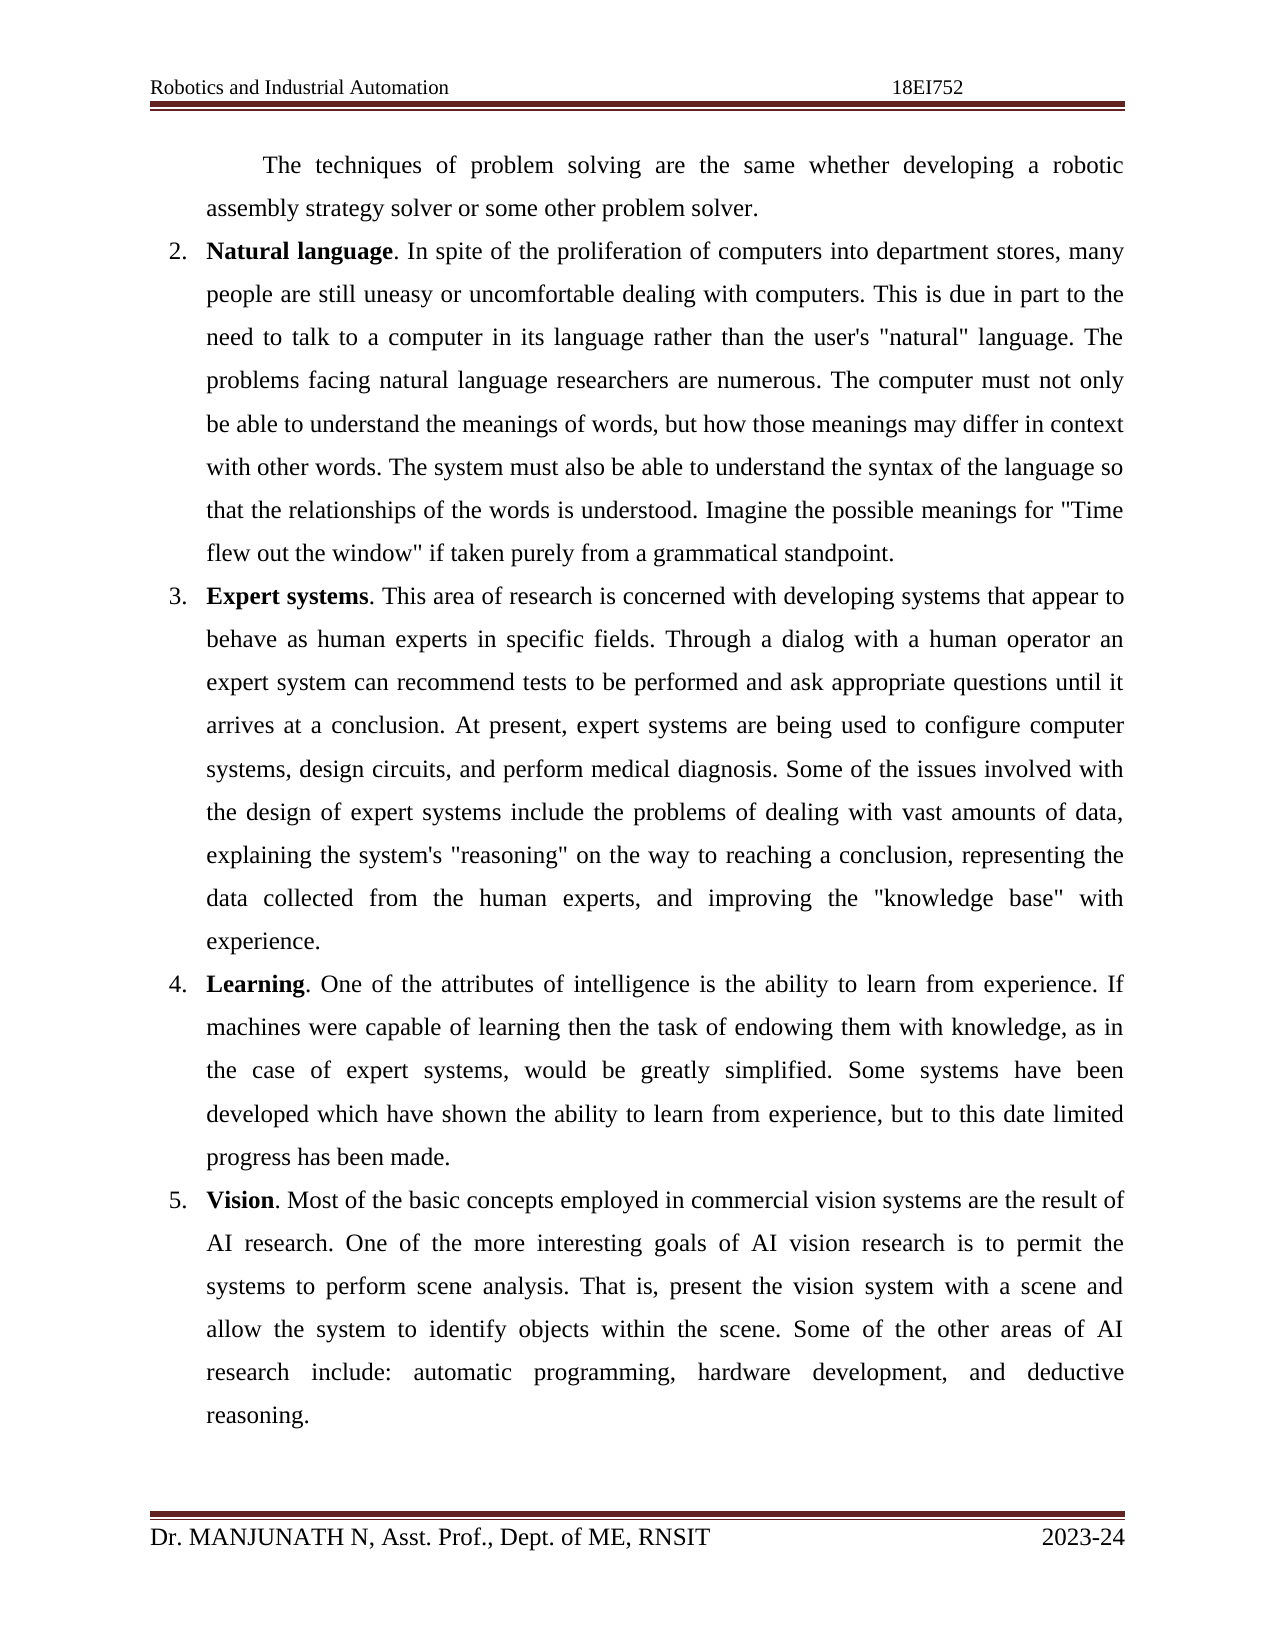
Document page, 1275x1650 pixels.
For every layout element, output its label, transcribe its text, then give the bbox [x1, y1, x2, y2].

text The techniques of problem solving are the same whether developing a robotic assembly strategy solver or some other problem solver. [206, 150, 1125, 222]
text 4. Learning. One of the attributes of intelligence is the ability to learn from experience. If machines were capable of learning then the task of endowing them with knowledge, as in the case of expert systems, would be greatly simplified. Some systems have been developed which have shown the ability to learn from experience, but to this date limited progress has been made. [169, 969, 1125, 1171]
text 3. Expert systems. This area of research is concerned with developing systems that appear to behave as human experts in specific fields. Through a dialog with a human operator an expert system can recommend tests to be performed and ask appropriate questions until it arrives at a conclusion. At present, expert systems are being used to configure computer systems, design circuits, and perform medical diagnosis. Some of the issues involved with the design of expert systems include the problems of dealing with vast amounts of data, explaining the system's "reasoning" on the way to reaching a conclusion, representing the data collected from the human experts, and improving the "knowledge base" with experience. [169, 581, 1125, 955]
text 5. Vision. Most of the basic concepts employed in commercial vision systems are the result of AI research. One of the more interesting goals of AI vision research is to permit the systems to perform scene analysis. That is, present the vision system with a scene and allow the system to identify objects within the scene. Some of the other areas of AI research include: automatic programming, hardware development, and deductive reasoning. [169, 1185, 1125, 1429]
text 2. Natural language. In spite of the proliferation of computers into department stores, many people are still uneasy or uncomfortable dealing with computers. This is due in part to the need to talk to a computer in its language rather than the user's "natural" language. The problems facing natural language researchers are numerous. The computer must not only be able to understand the meanings of words, but how those meanings may differ in context with other words. The system must also be able to understand the syntax of the language so that the relationships of the words is understood. Imagine the possible meanings for "Time flew out the window" if taken purely from a grammatical standpoint. [169, 236, 1125, 567]
